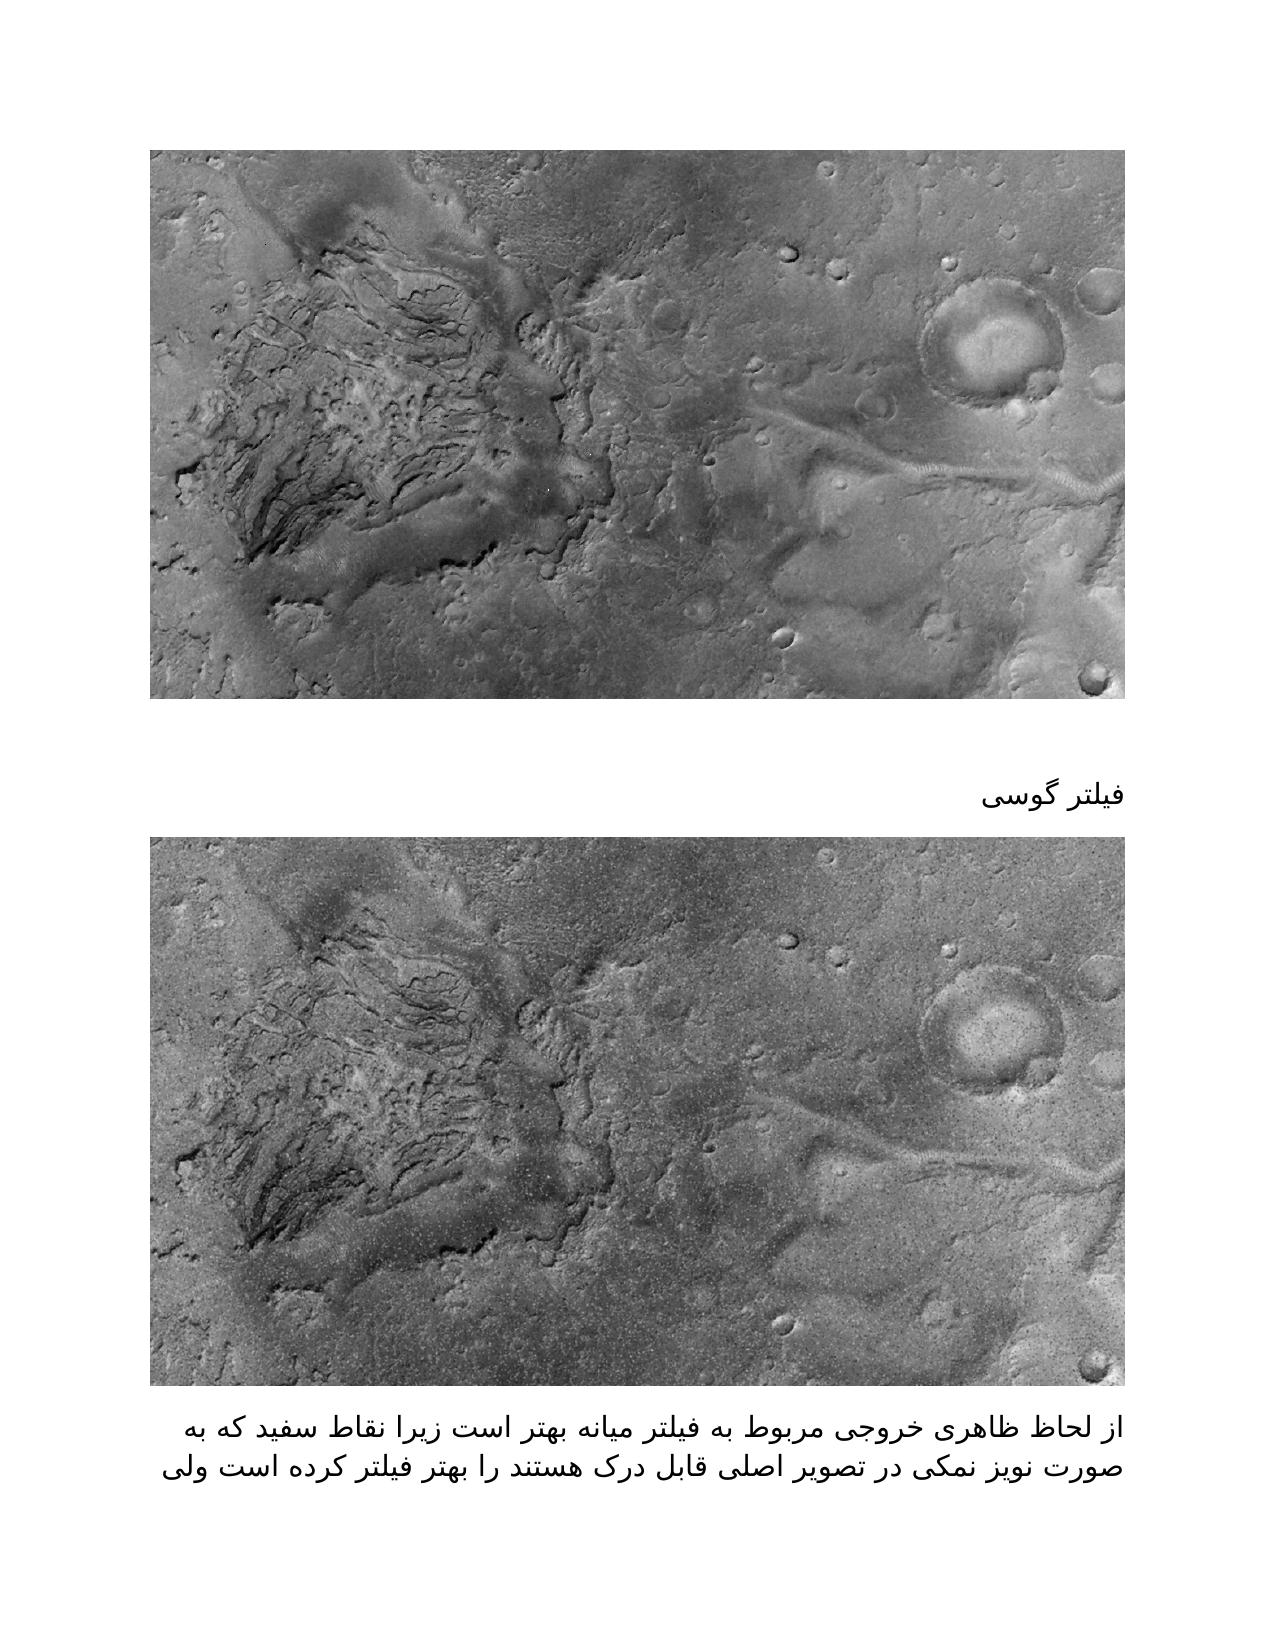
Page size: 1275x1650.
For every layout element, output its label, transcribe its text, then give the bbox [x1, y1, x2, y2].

picture [150, 837, 1125, 1386]
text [150, 1411, 1125, 1483]
picture [150, 150, 1125, 699]
text فیلتر گوسی [150, 777, 1125, 811]
